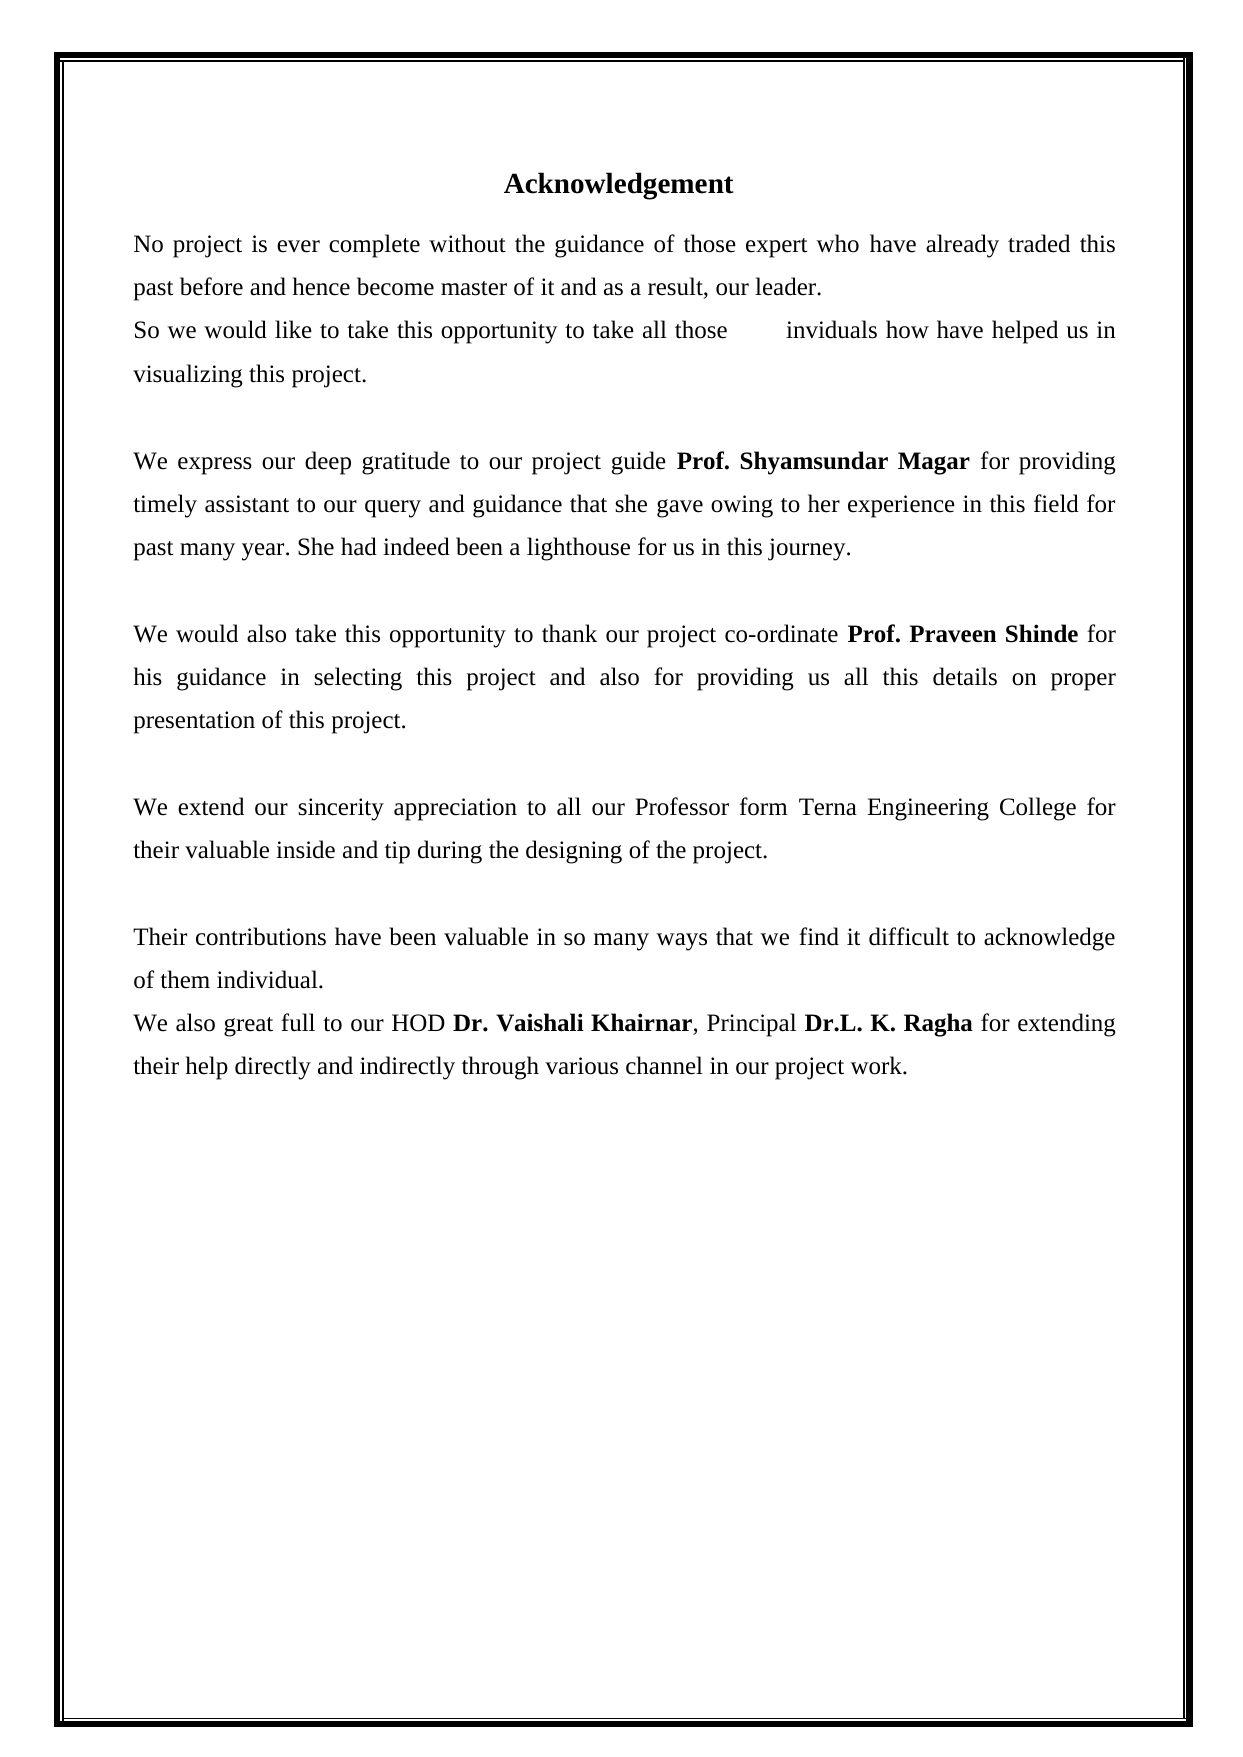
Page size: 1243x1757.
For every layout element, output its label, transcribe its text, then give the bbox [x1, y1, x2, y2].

text We extend our sincerity appreciation to all our Professor form Terna Engineering College for their valuable inside and tip during the designing of the project. [133, 792, 1116, 864]
text We would also take this opportunity to thank our project co-ordinate Prof. Praveen Shinde for his guidance in selecting this project and also for providing us all this details on proper presentation of this project. [133, 619, 1116, 734]
text We also great full to our HOD Dr. Vaishali Khairnar, Principal Dr.L. K. Ragha for extending their help directly and indirectly through various channel in our project work. [133, 1008, 1116, 1080]
text We express our deep gratitude to our project guide Prof. Shyamsundar Magar for providing timely assistant to our query and guidance that she gave owing to her experience in this field for past many year. She had indeed been a lighthouse for us in this journey. [133, 446, 1116, 561]
text So we would like to take this opportunity to take all those inviduals how have helped us in visualizing this project. [133, 316, 1116, 387]
text No project is ever complete without the guidance of those expert who have already traded this past before and hence become master of it and as a result, our leader. [133, 229, 1116, 301]
text Acknowledgement [64, 167, 956, 200]
text Their contributions have been valuable in so many ways that we find it difficult to acknowledge of them individual. [133, 922, 1116, 994]
